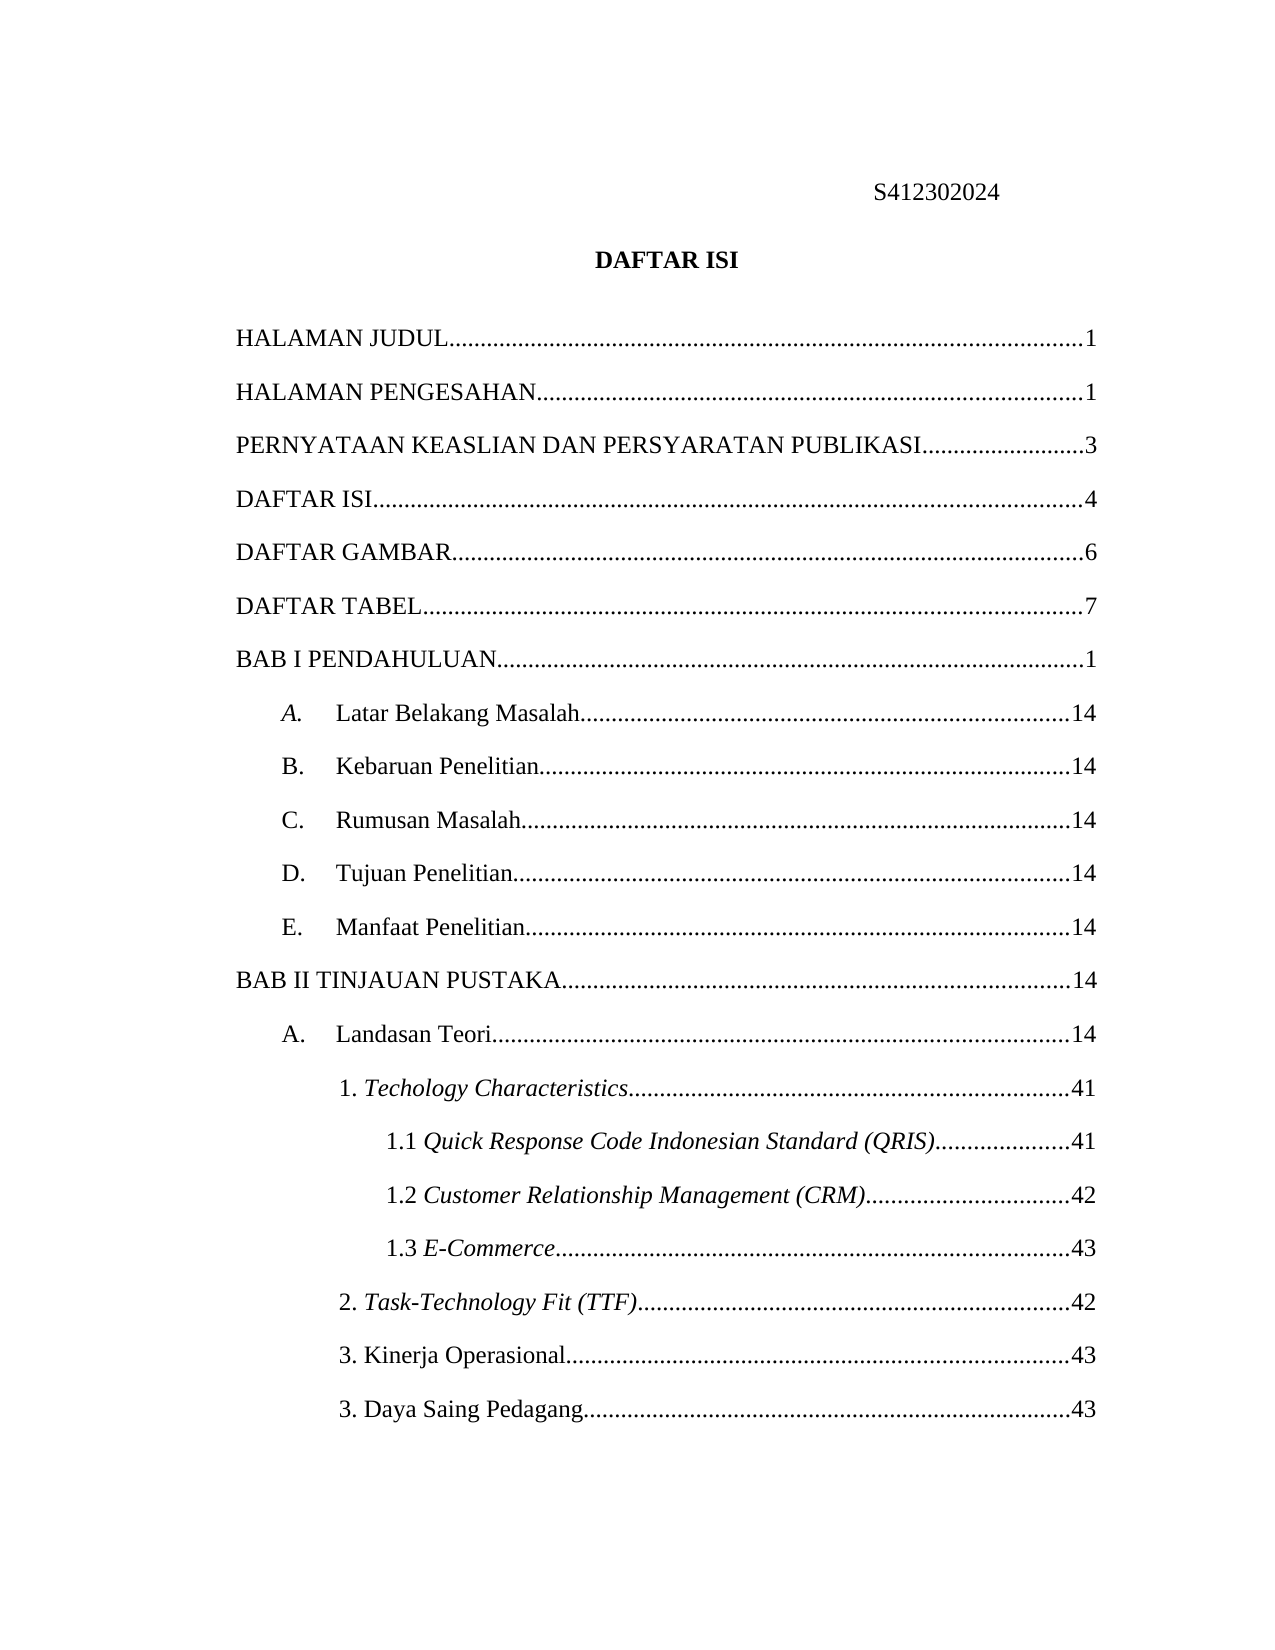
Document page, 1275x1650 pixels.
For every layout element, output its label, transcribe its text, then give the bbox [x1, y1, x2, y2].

subtitle DAFTAR ISI [236, 245, 1098, 274]
text S412302024 [836, 177, 1098, 206]
